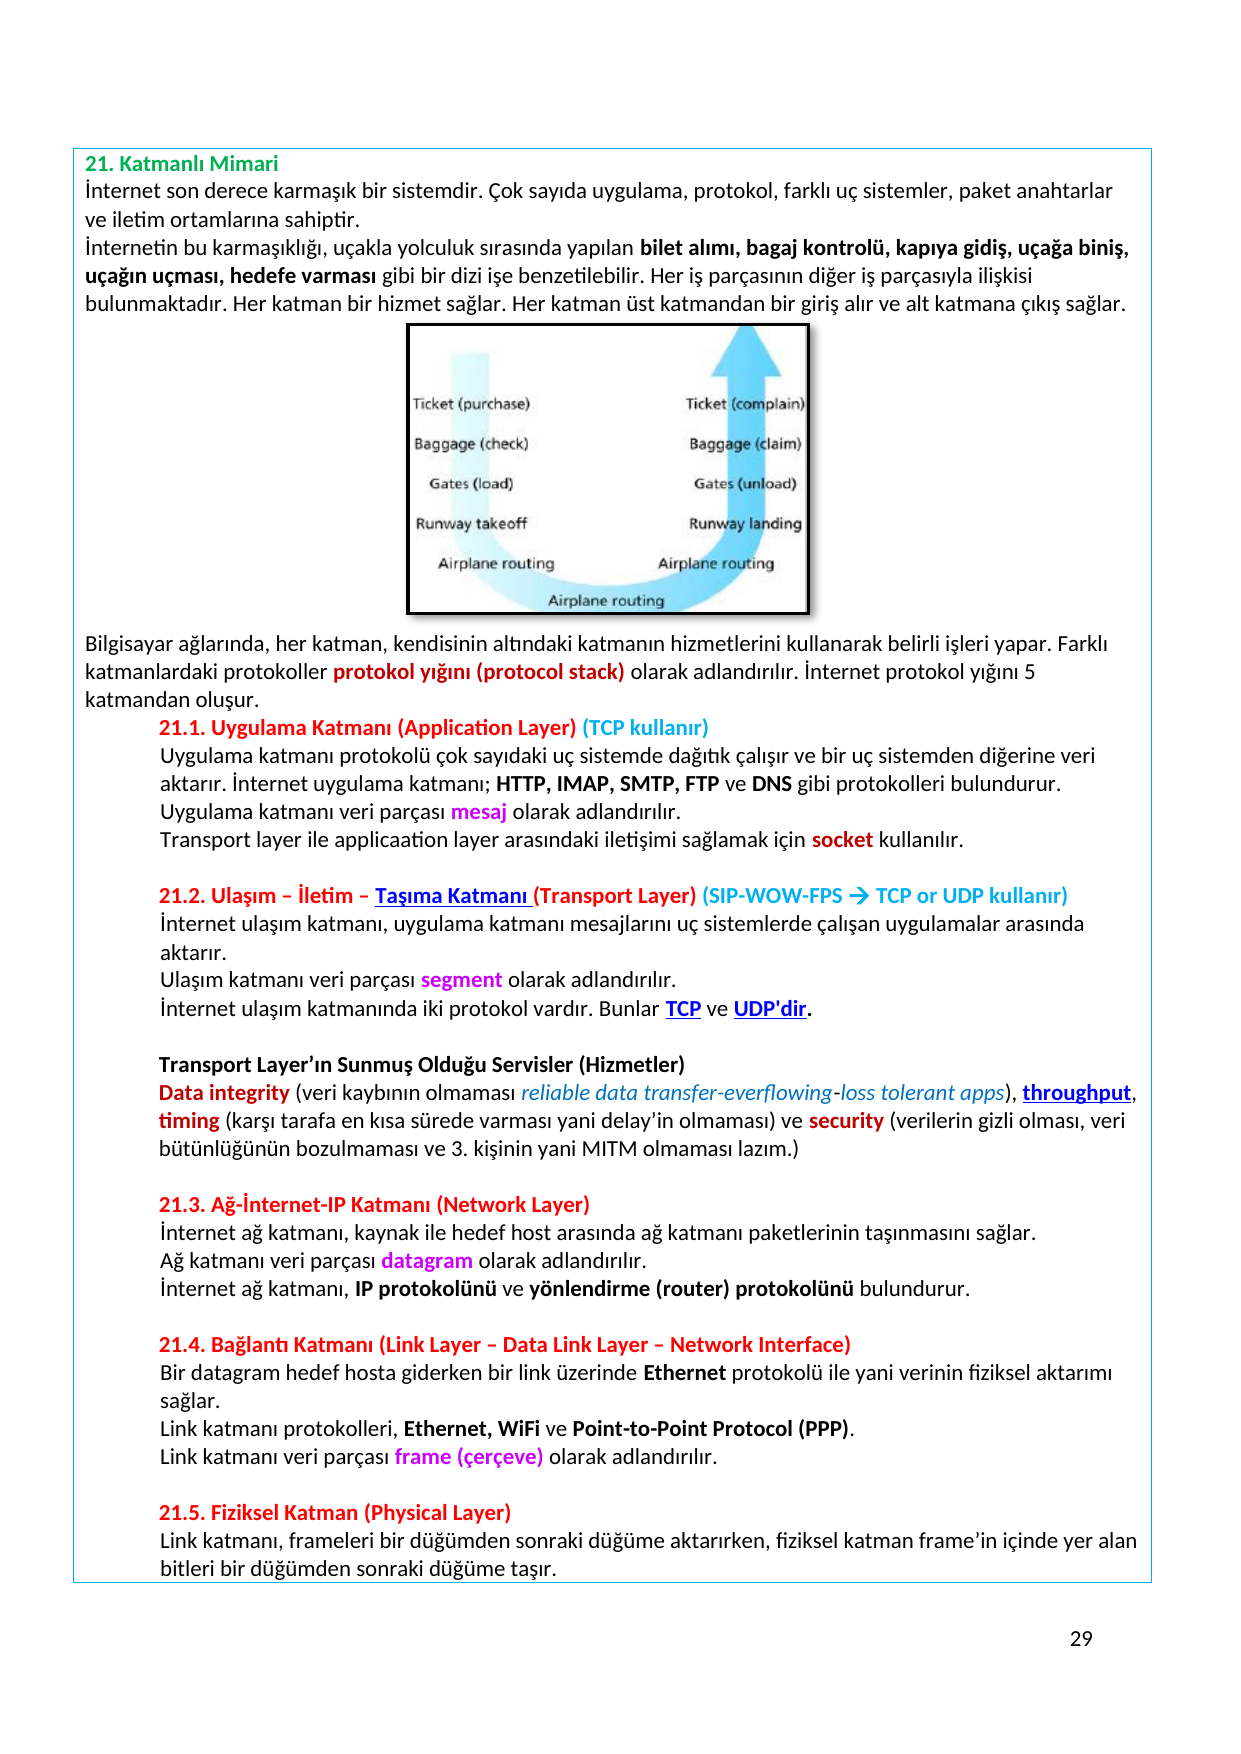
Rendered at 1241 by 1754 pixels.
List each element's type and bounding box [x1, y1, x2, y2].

table_header [74, 149, 1151, 1582]
picture [410, 326, 807, 612]
